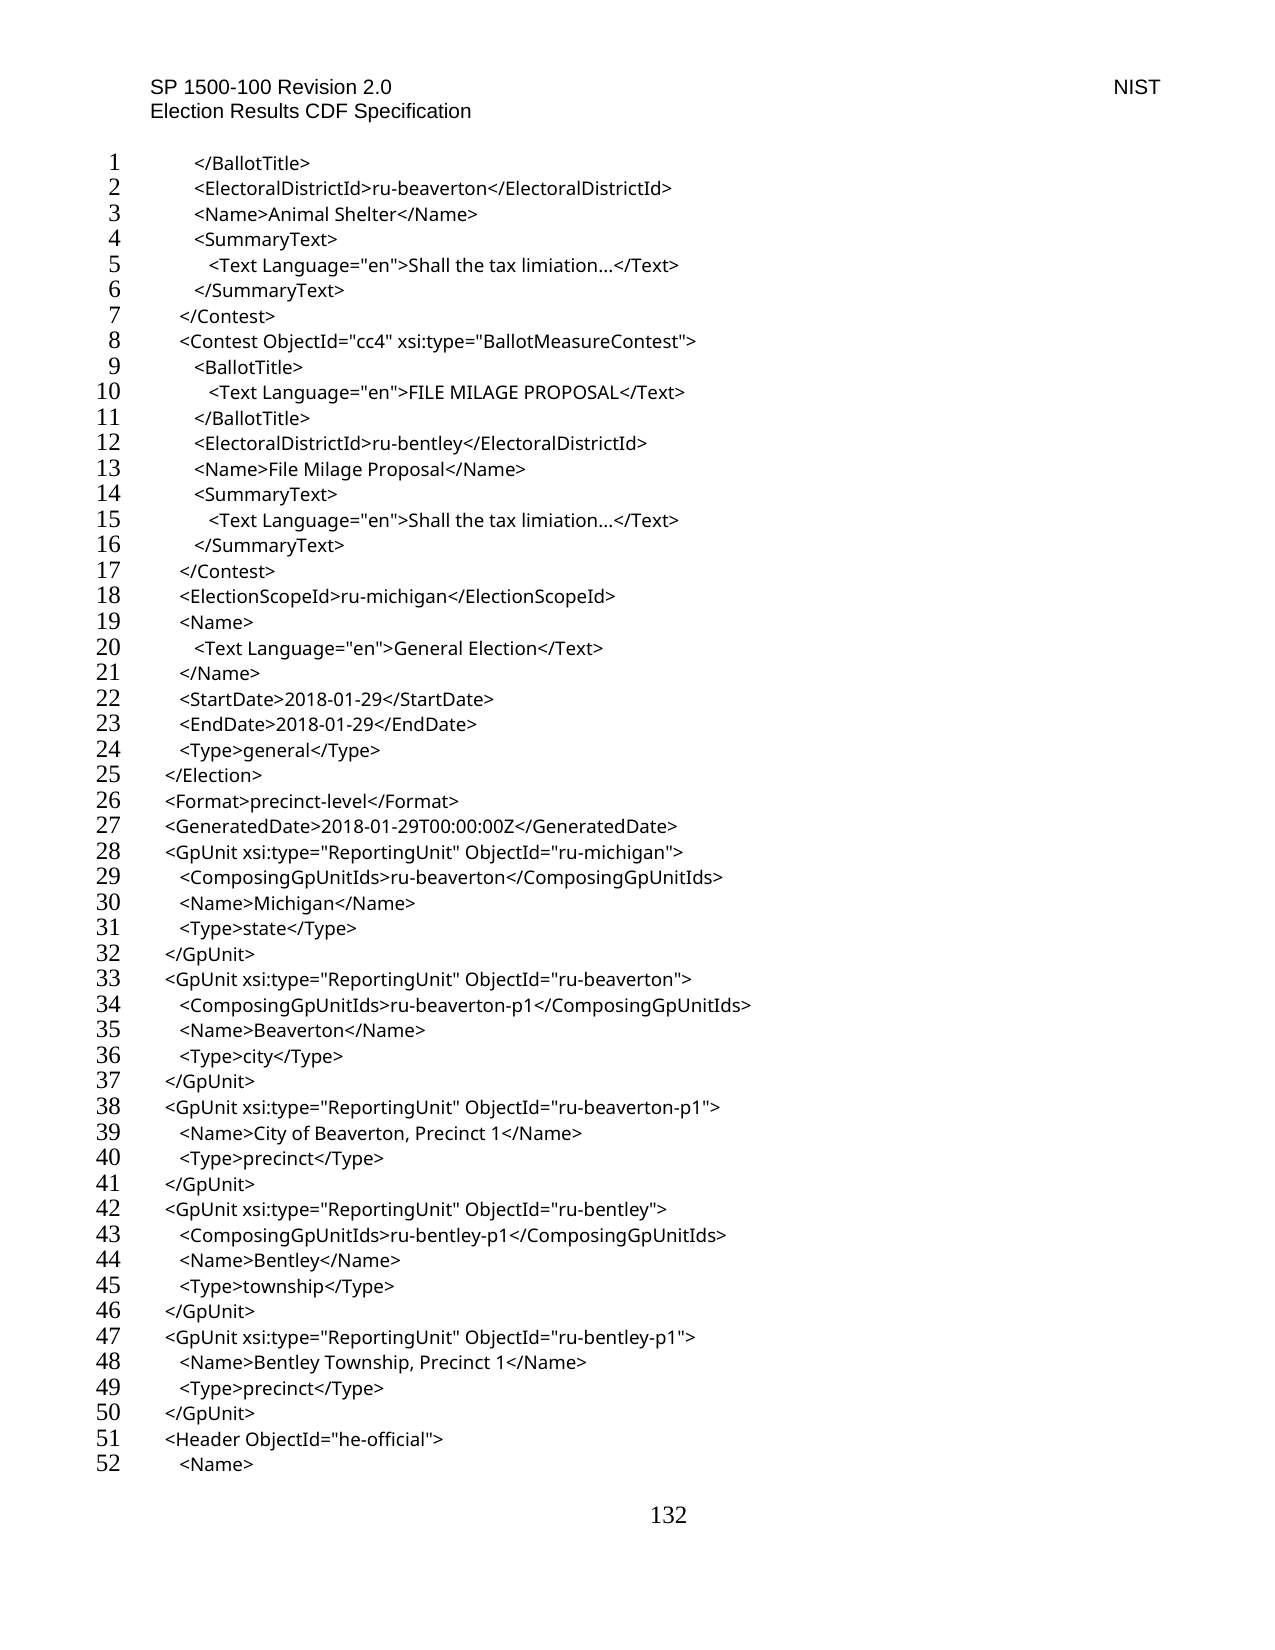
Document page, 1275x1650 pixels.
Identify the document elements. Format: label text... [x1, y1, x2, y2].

text </GpUnit> [150, 1069, 1186, 1094]
text <Text Language="en">Shall the tax limiation...</Text> [150, 252, 1186, 278]
text <Name>Animal Shelter</Name> [150, 201, 1186, 227]
text </GpUnit> [150, 1401, 1186, 1426]
text <ElectoralDistrictId>ru-bentley</ElectoralDistrictId> [150, 431, 1186, 456]
text <BallotTitle> [150, 354, 1186, 380]
text <Name> [150, 1452, 1186, 1477]
text </Election> [150, 762, 1186, 788]
text <Text Language="en">Shall the tax limiation...</Text> [150, 507, 1186, 533]
text </GpUnit> [150, 941, 1186, 967]
text <Name>Bentley Township, Precinct 1</Name> [150, 1349, 1186, 1375]
text <ComposingGpUnitIds>ru-beaverton</ComposingGpUnitIds> [150, 864, 1186, 890]
text </BallotTitle> [150, 405, 1186, 431]
text <Name>Beaverton</Name> [150, 1018, 1186, 1043]
text <Name> [150, 609, 1186, 635]
text <ElectionScopeId>ru-michigan</ElectionScopeId> [150, 584, 1186, 609]
text <GpUnit xsi:type="ReportingUnit" ObjectId="ru-beaverton"> [150, 967, 1186, 992]
text <Type>township</Type> [150, 1273, 1186, 1298]
text <GpUnit xsi:type="ReportingUnit" ObjectId="ru-beaverton-p1"> [150, 1094, 1186, 1120]
text <ComposingGpUnitIds>ru-bentley-p1</ComposingGpUnitIds> [150, 1222, 1186, 1247]
text <GpUnit xsi:type="ReportingUnit" ObjectId="ru-michigan"> [150, 839, 1186, 864]
text <Type>precinct</Type> [150, 1145, 1186, 1171]
text <SummaryText> [150, 227, 1186, 252]
text <Format>precinct-level</Format> [150, 788, 1186, 813]
text <Name>Michigan</Name> [150, 890, 1186, 916]
text <ComposingGpUnitIds>ru-beaverton-p1</ComposingGpUnitIds> [150, 992, 1186, 1018]
text <SummaryText> [150, 482, 1186, 507]
text </GpUnit> [150, 1298, 1186, 1324]
text <Header ObjectId="he-official"> [150, 1426, 1186, 1452]
text <Type>city</Type> [150, 1043, 1186, 1069]
text <Text Language="en">FILE MILAGE PROPOSAL</Text> [150, 380, 1186, 405]
text <Name>Bentley</Name> [150, 1247, 1186, 1273]
text <Name>File Milage Proposal</Name> [150, 456, 1186, 482]
text <Type>state</Type> [150, 916, 1186, 941]
text </Contest> [150, 558, 1186, 584]
text <EndDate>2018-01-29</EndDate> [150, 711, 1186, 737]
text <GpUnit xsi:type="ReportingUnit" ObjectId="ru-bentley-p1"> [150, 1324, 1186, 1349]
text <GpUnit xsi:type="ReportingUnit" ObjectId="ru-bentley"> [150, 1196, 1186, 1222]
text </BallotTitle> [150, 150, 1186, 176]
text </Contest> [150, 303, 1186, 329]
text </Name> [150, 660, 1186, 686]
text </SummaryText> [150, 278, 1186, 303]
text </GpUnit> [150, 1171, 1186, 1196]
text <Name>City of Beaverton, Precinct 1</Name> [150, 1120, 1186, 1145]
text <ElectoralDistrictId>ru-beaverton</ElectoralDistrictId> [150, 176, 1186, 201]
text <Type>precinct</Type> [150, 1375, 1186, 1401]
text <Type>general</Type> [150, 737, 1186, 762]
text <Text Language="en">General Election</Text> [150, 635, 1186, 660]
text <Contest ObjectId="cc4" xsi:type="BallotMeasureContest"> [150, 329, 1186, 354]
text <StartDate>2018-01-29</StartDate> [150, 686, 1186, 711]
text <GeneratedDate>2018-01-29T00:00:00Z</GeneratedDate> [150, 813, 1186, 839]
text </SummaryText> [150, 533, 1186, 558]
